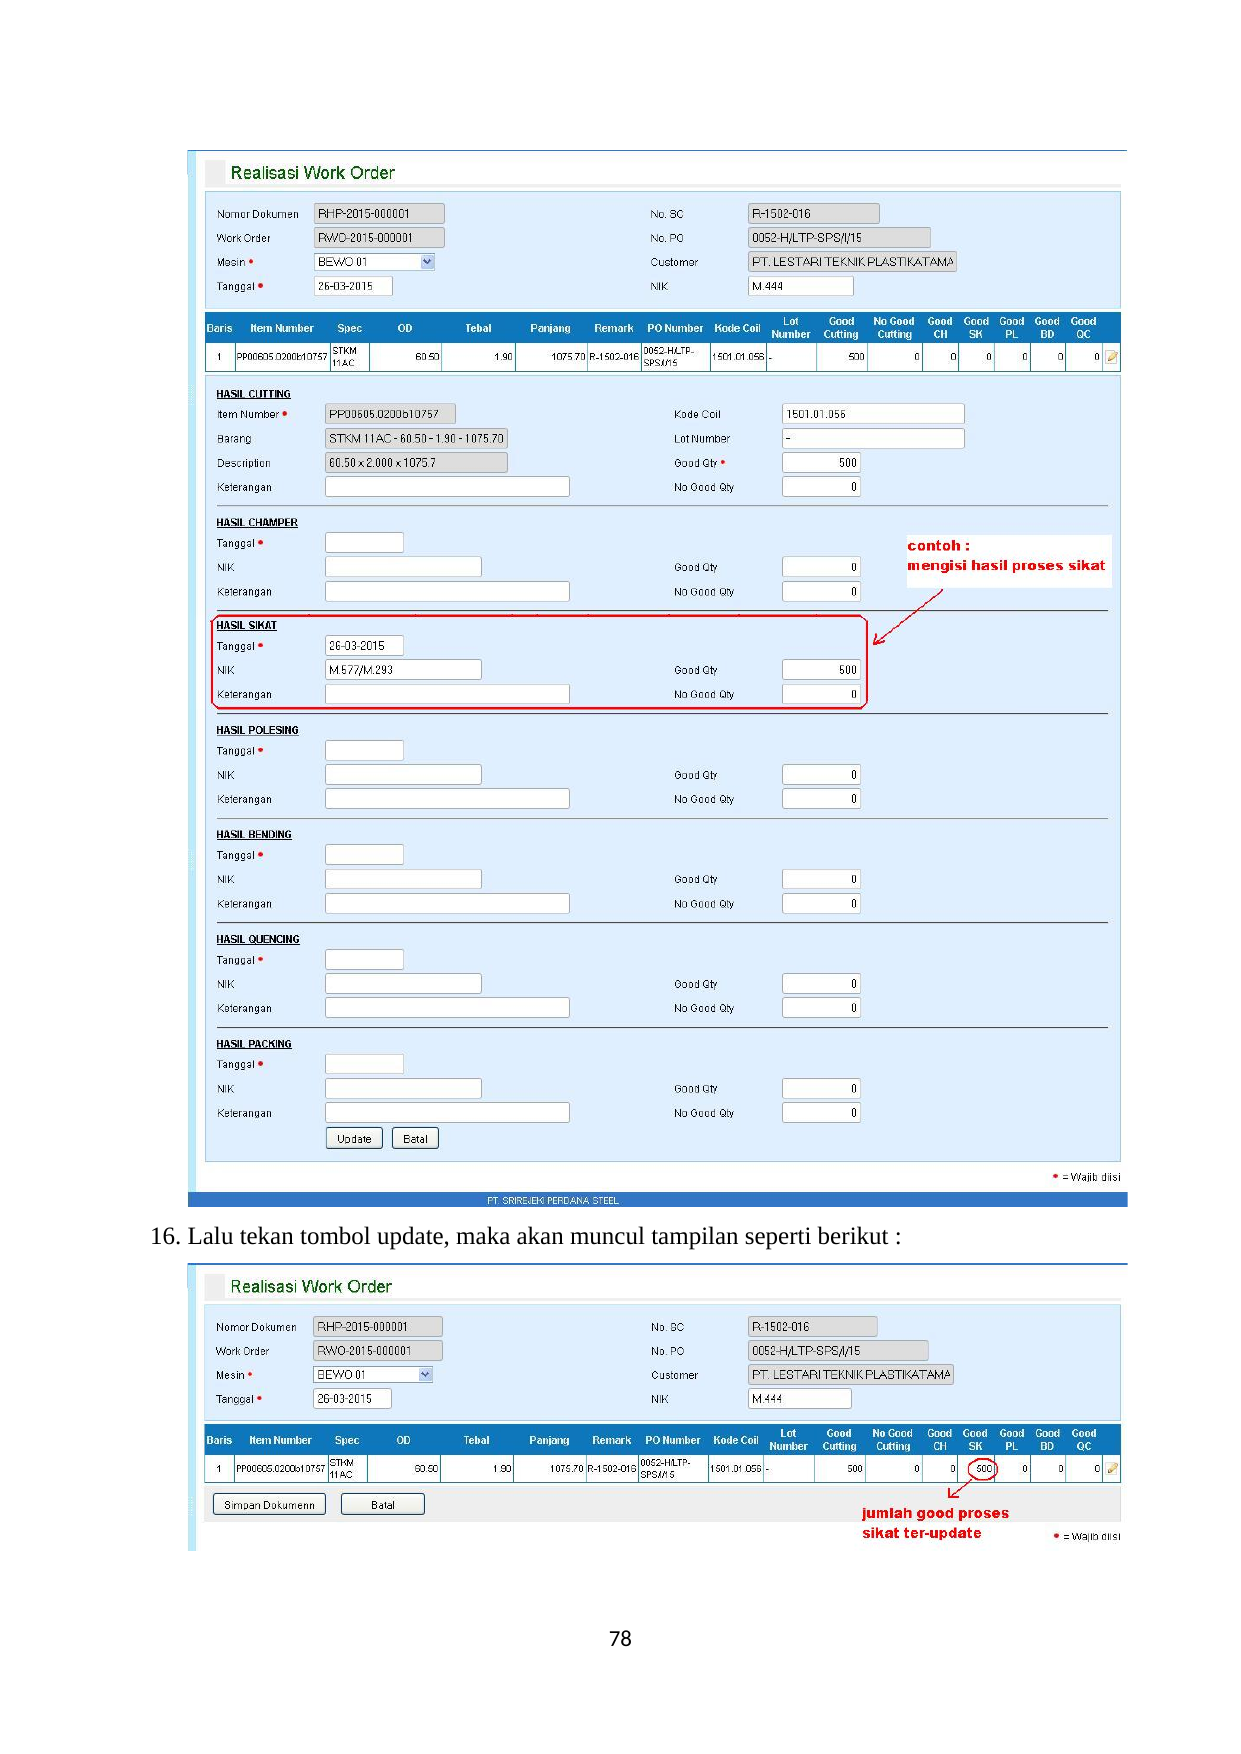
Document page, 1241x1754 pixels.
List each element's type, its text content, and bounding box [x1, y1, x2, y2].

picture [187, 150, 1128, 1207]
picture [187, 1263, 1128, 1551]
list Lalu tekan tombol update, maka akan muncul tampilan seperti berikut : [150, 1221, 1090, 1249]
